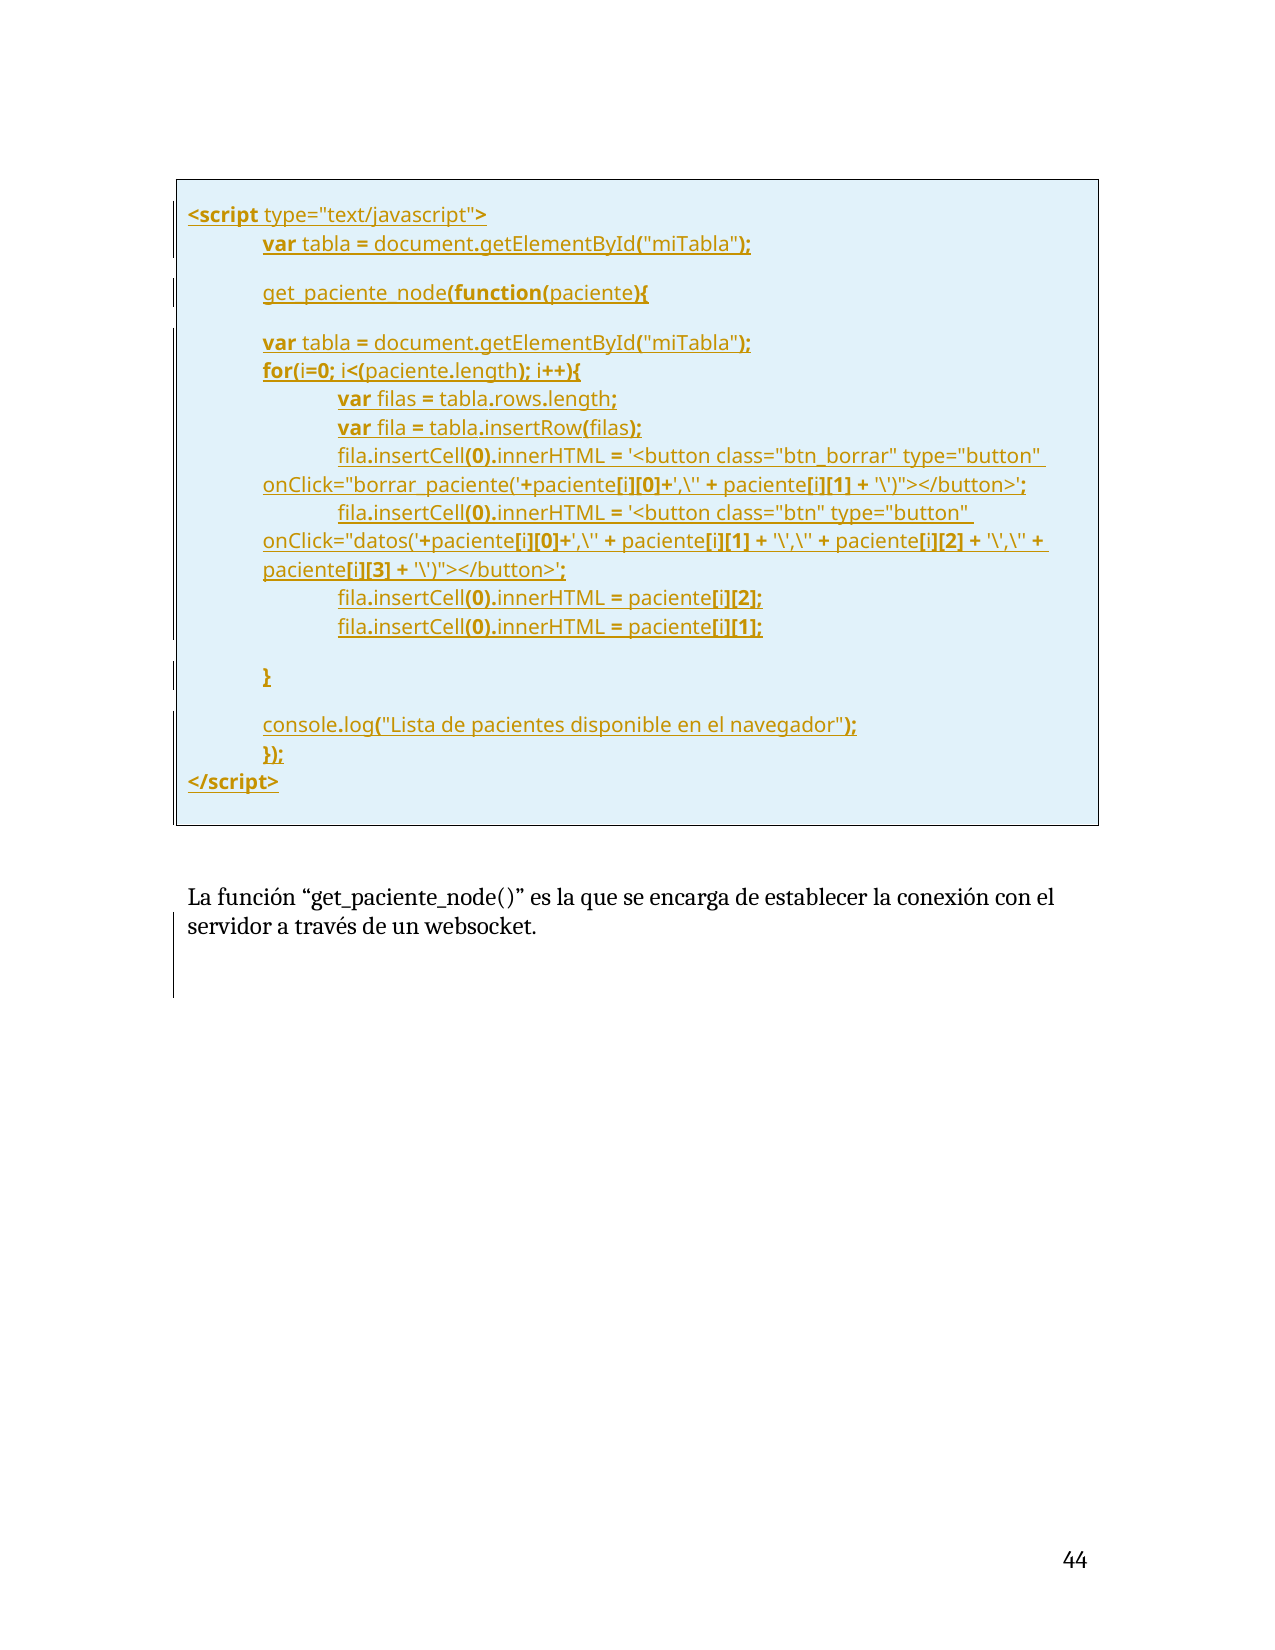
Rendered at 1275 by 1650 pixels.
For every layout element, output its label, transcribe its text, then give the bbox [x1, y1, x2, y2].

text La función “get_paciente_node()” es la que se encarga de establecer la conexión con el servidor a través de un websocket. [187, 883, 1087, 941]
